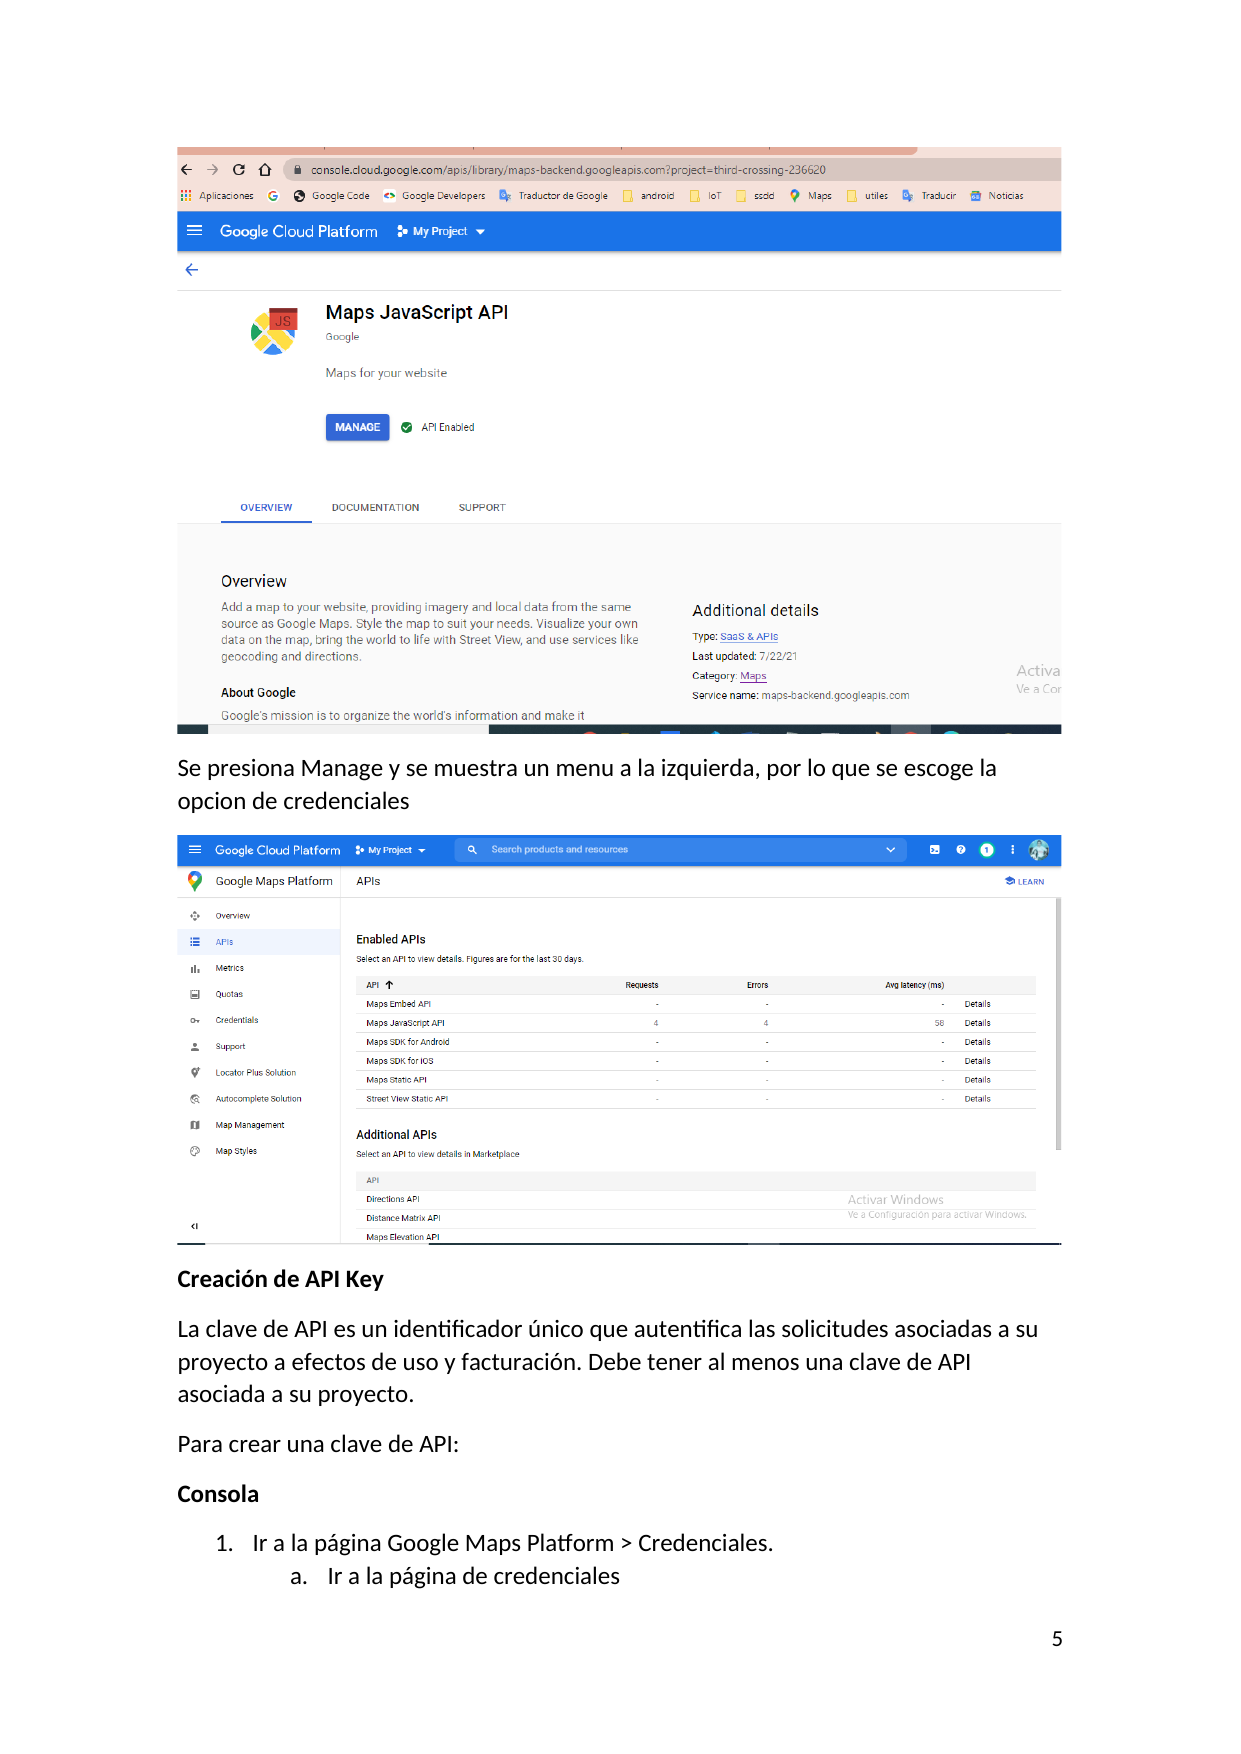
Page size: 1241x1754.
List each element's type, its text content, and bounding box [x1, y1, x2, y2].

picture [177, 147, 1062, 734]
text Creación de API Key [177, 1263, 1063, 1294]
text Se presiona Manage y se muestra un menu a la izquierda, por lo que se escoge la opcion de credenciales [177, 752, 1063, 816]
list Ir a la página Google Maps Platform > Credenciales. [215, 1527, 1063, 1558]
list Ir a la página de credenciales [290, 1560, 1063, 1591]
picture [177, 835, 1062, 1245]
text La clave de API es un identificador único que autentifica las solicitudes asociadas a su proyecto a efectos de uso y facturación. Debe tener al menos una clave de API asociada a su proyecto. [177, 1313, 1063, 1409]
text Para crear una clave de API: [177, 1428, 1063, 1459]
text Consola [177, 1478, 1063, 1508]
